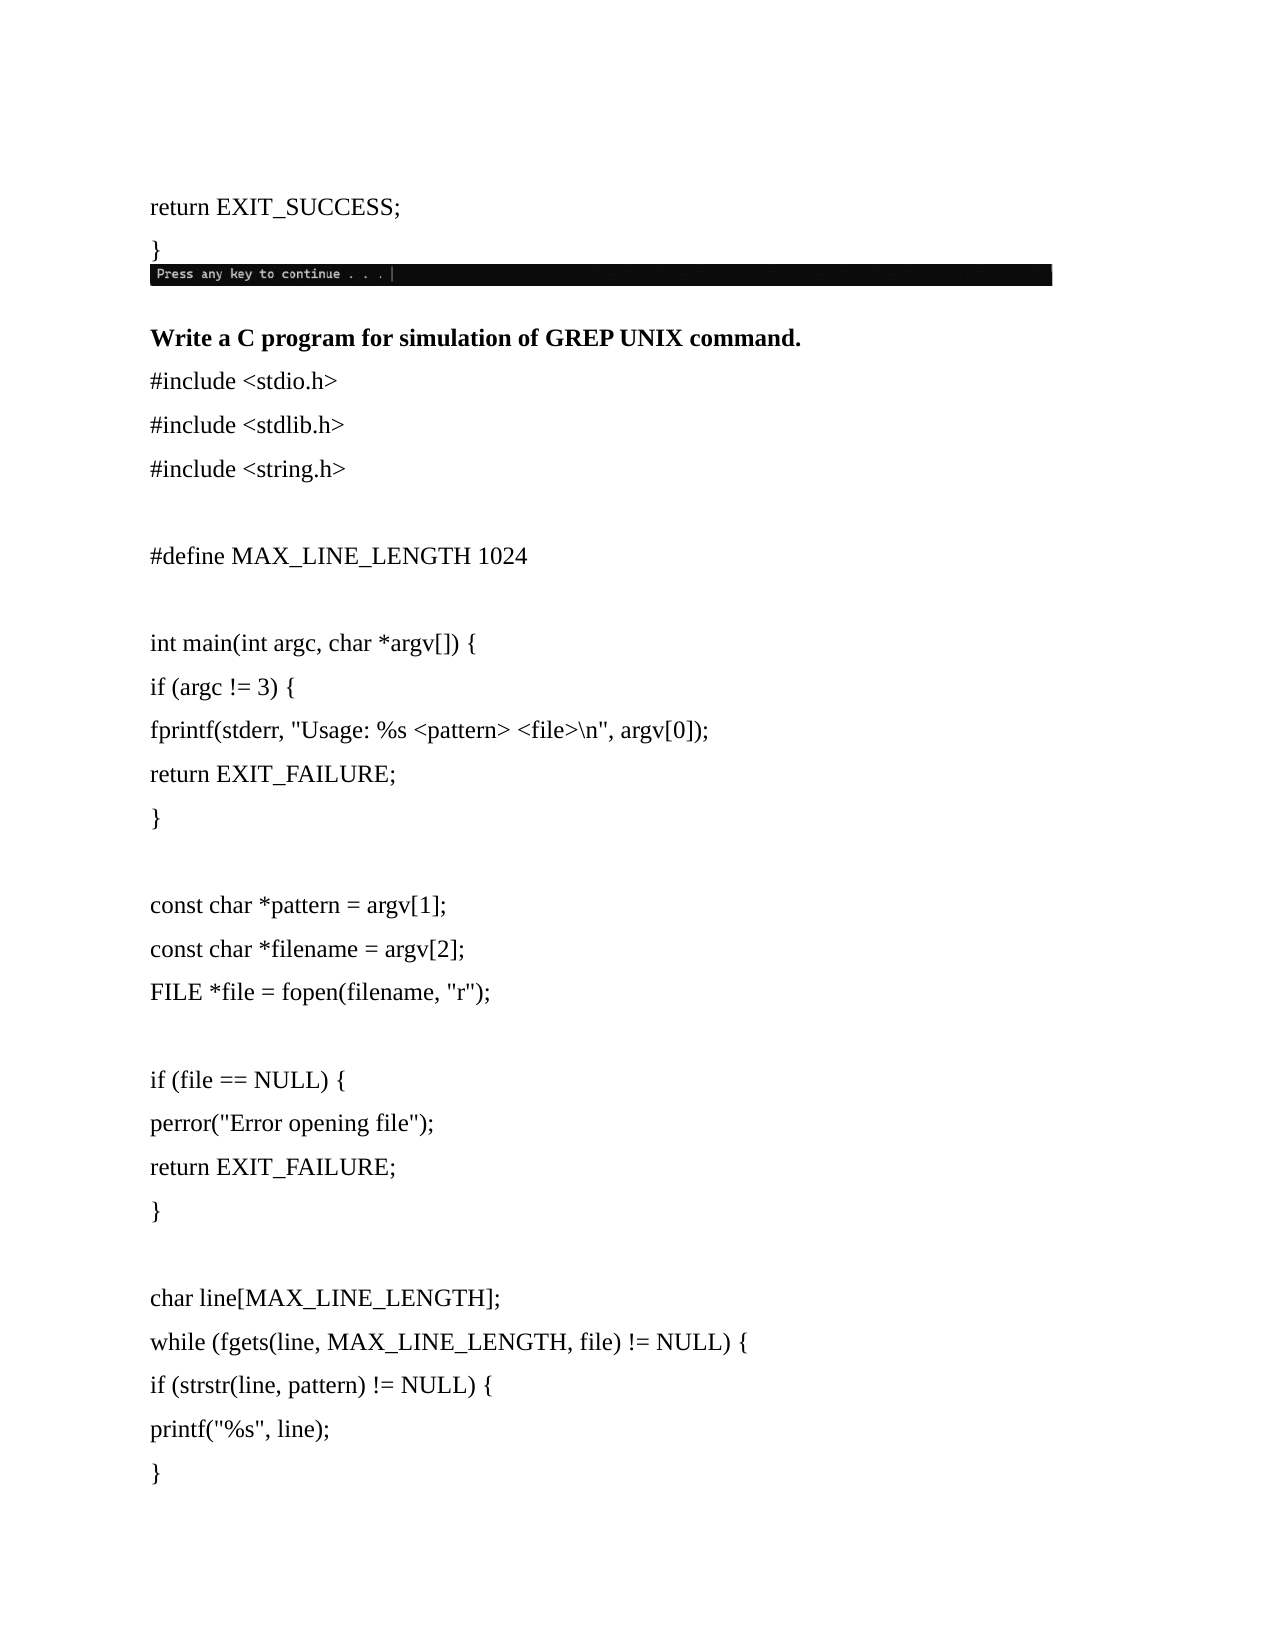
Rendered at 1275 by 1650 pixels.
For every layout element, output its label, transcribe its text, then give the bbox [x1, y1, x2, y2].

text char line[MAX_LINE_LENGTH]; [150, 1285, 1125, 1312]
text if (strstr(line, pattern) != NULL) { [150, 1372, 1125, 1399]
text printf("%s", line); [150, 1416, 1125, 1443]
text Write a C program for simulation of GREP UNIX command. [150, 324, 1125, 352]
text int main(int argc, char *argv[]) { [150, 630, 1125, 657]
text if (file == NULL) { [150, 1067, 1125, 1093]
text #define MAX_LINE_LENGTH 1024 [150, 543, 1125, 570]
text perror("Error opening file"); [150, 1110, 1125, 1137]
text fprintf(stderr, "Usage: %s <pattern> <file>\n", argv[0]); [150, 717, 1125, 744]
text if (argc != 3) { [150, 674, 1125, 701]
text return EXIT_SUCCESS; [150, 194, 1125, 221]
text return EXIT_FAILURE; [150, 1154, 1125, 1181]
text FILE *file = fopen(filename, "r"); [150, 979, 1125, 1006]
text const char *pattern = argv[1]; [150, 892, 1125, 919]
text } [150, 1459, 1125, 1486]
text } [150, 237, 1125, 264]
text while (fgets(line, MAX_LINE_LENGTH, file) != NULL) { [150, 1328, 1125, 1355]
text } [150, 805, 1125, 832]
text #include <stdlib.h> [150, 412, 1125, 439]
text return EXIT_FAILURE; [150, 761, 1125, 788]
text #include <stdio.h> [150, 368, 1125, 395]
text const char *filename = argv[2]; [150, 936, 1125, 963]
text #include <string.h> [150, 456, 1125, 482]
text } [150, 1197, 1125, 1224]
